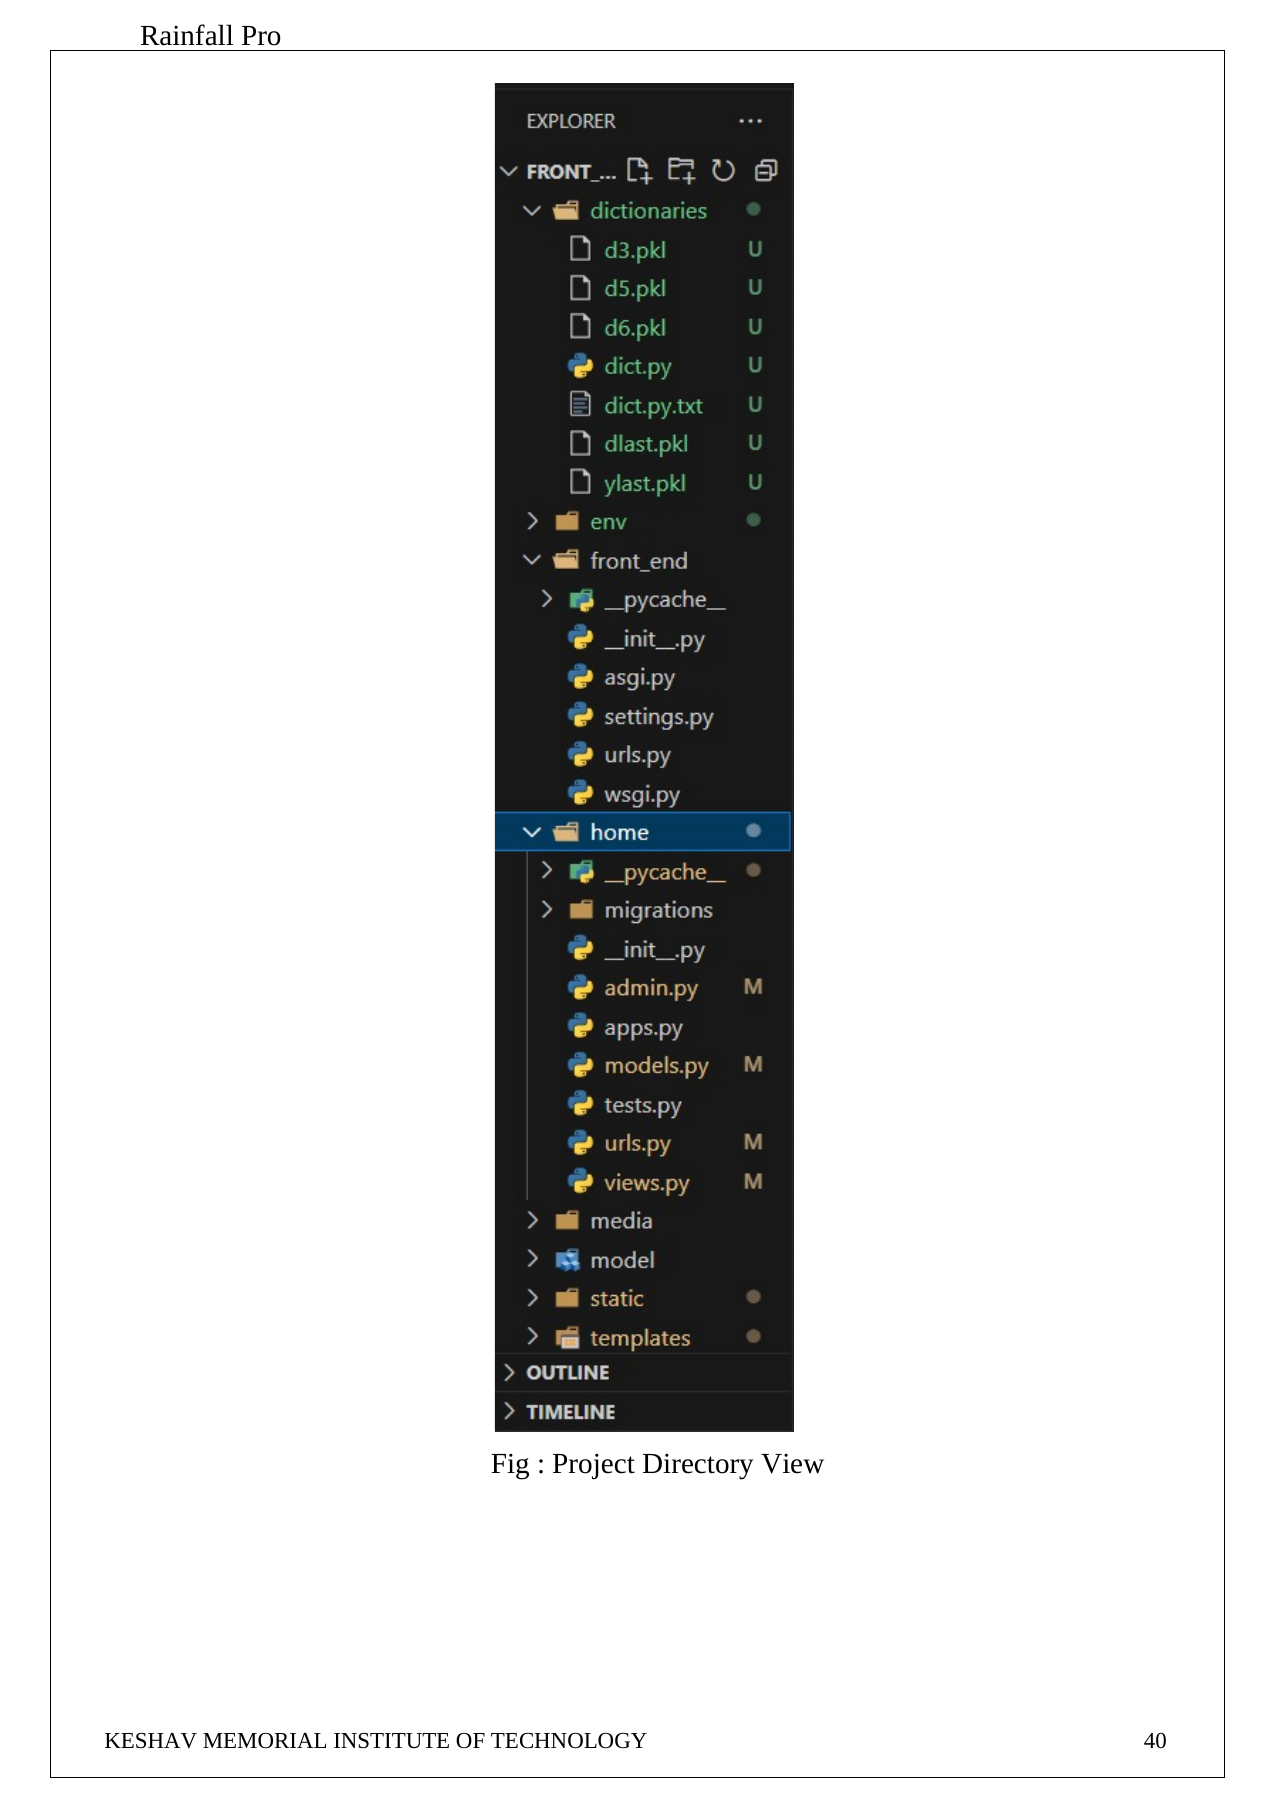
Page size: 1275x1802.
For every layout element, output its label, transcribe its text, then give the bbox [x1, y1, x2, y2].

text Fig : Project Directory View [104, 1446, 1167, 1480]
picture [494, 83, 794, 1432]
